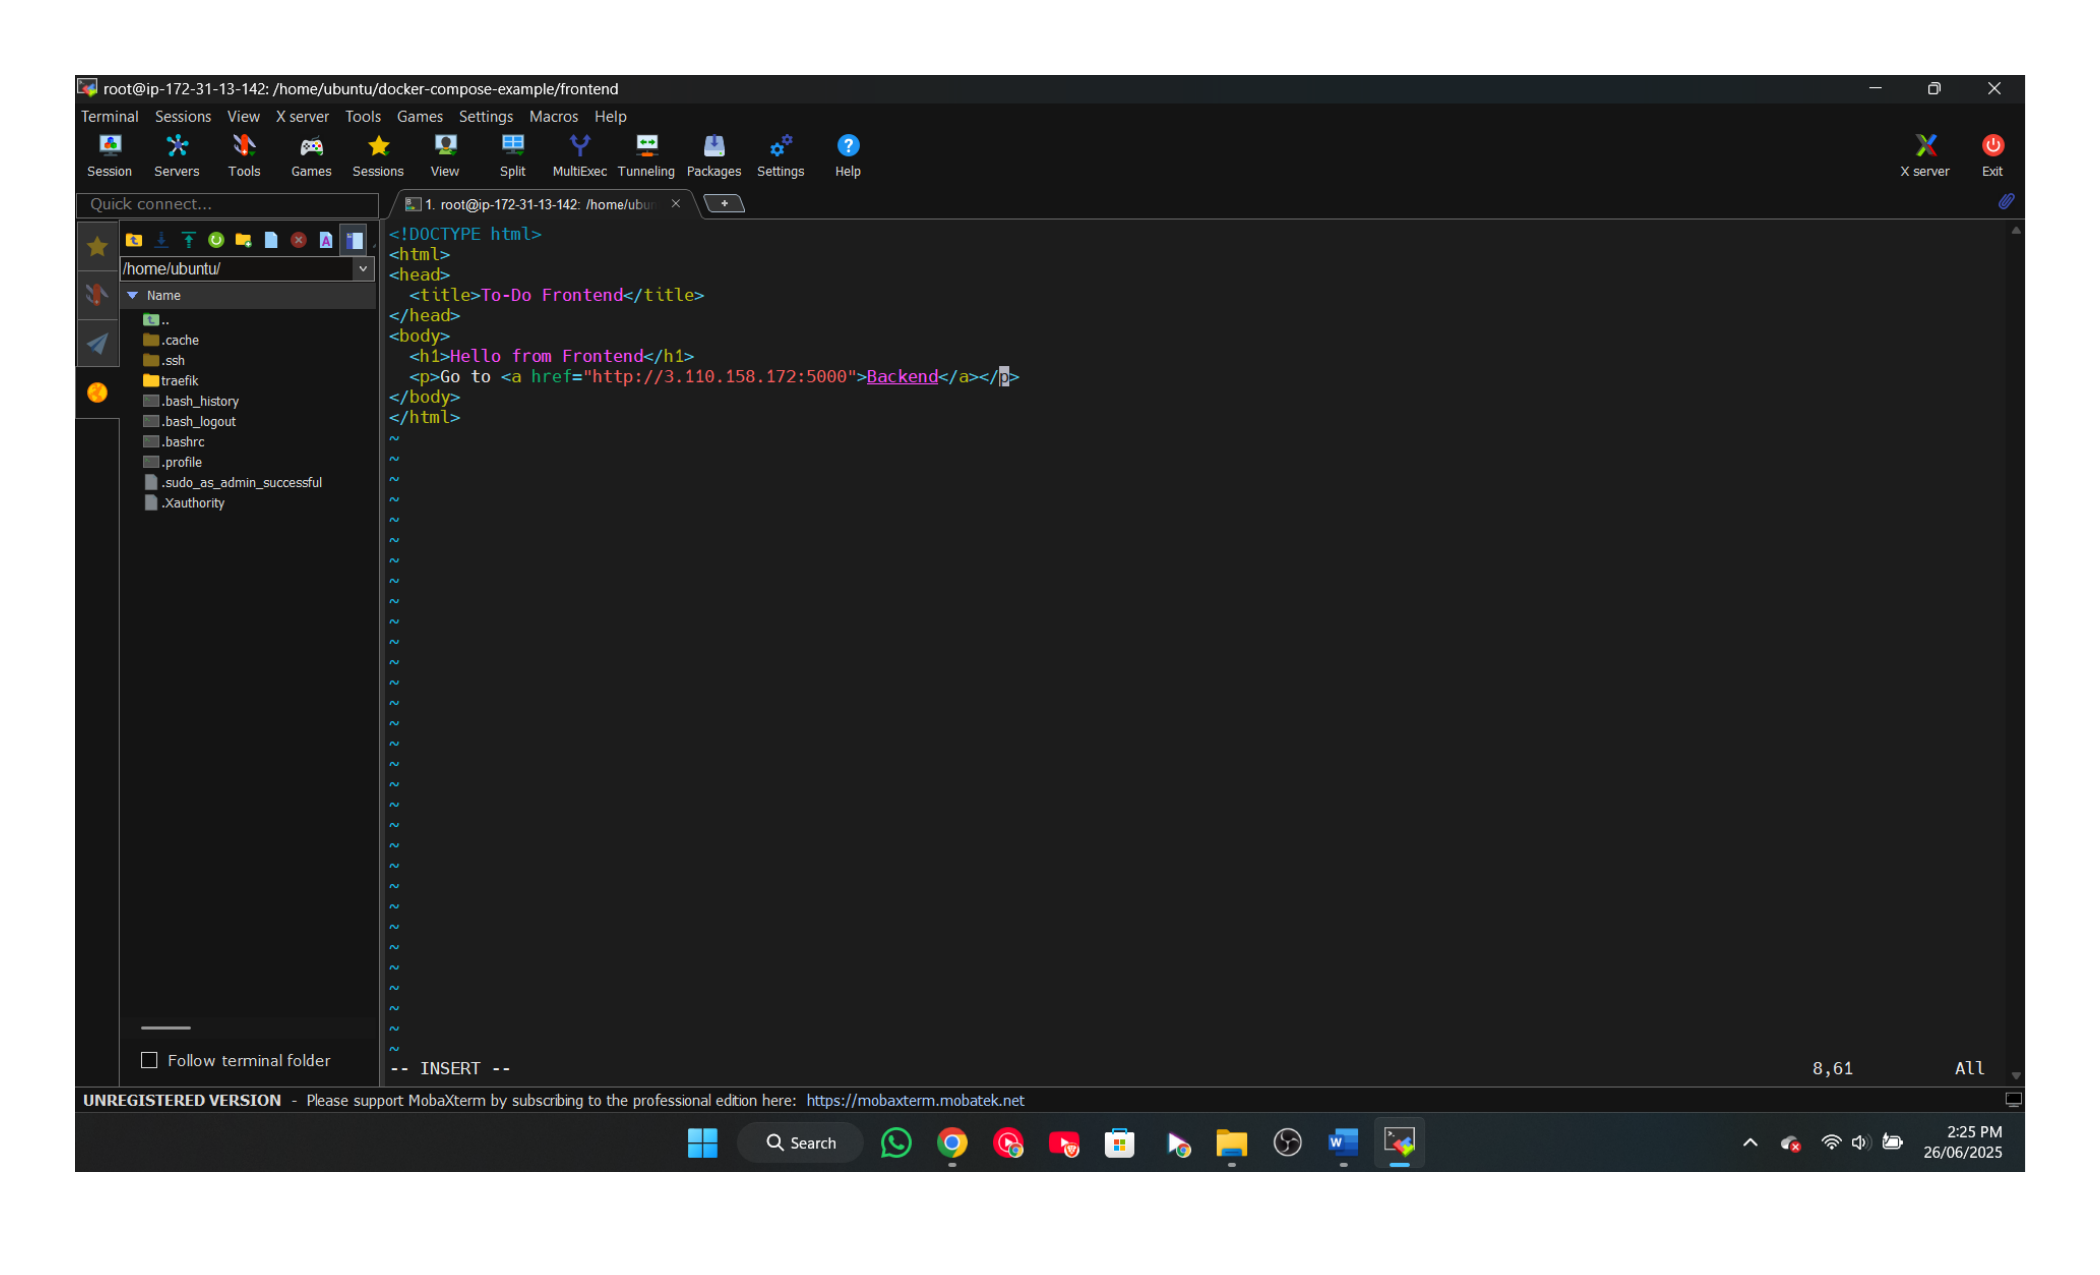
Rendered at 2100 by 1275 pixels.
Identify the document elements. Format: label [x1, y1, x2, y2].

picture [75, 75, 2026, 1172]
